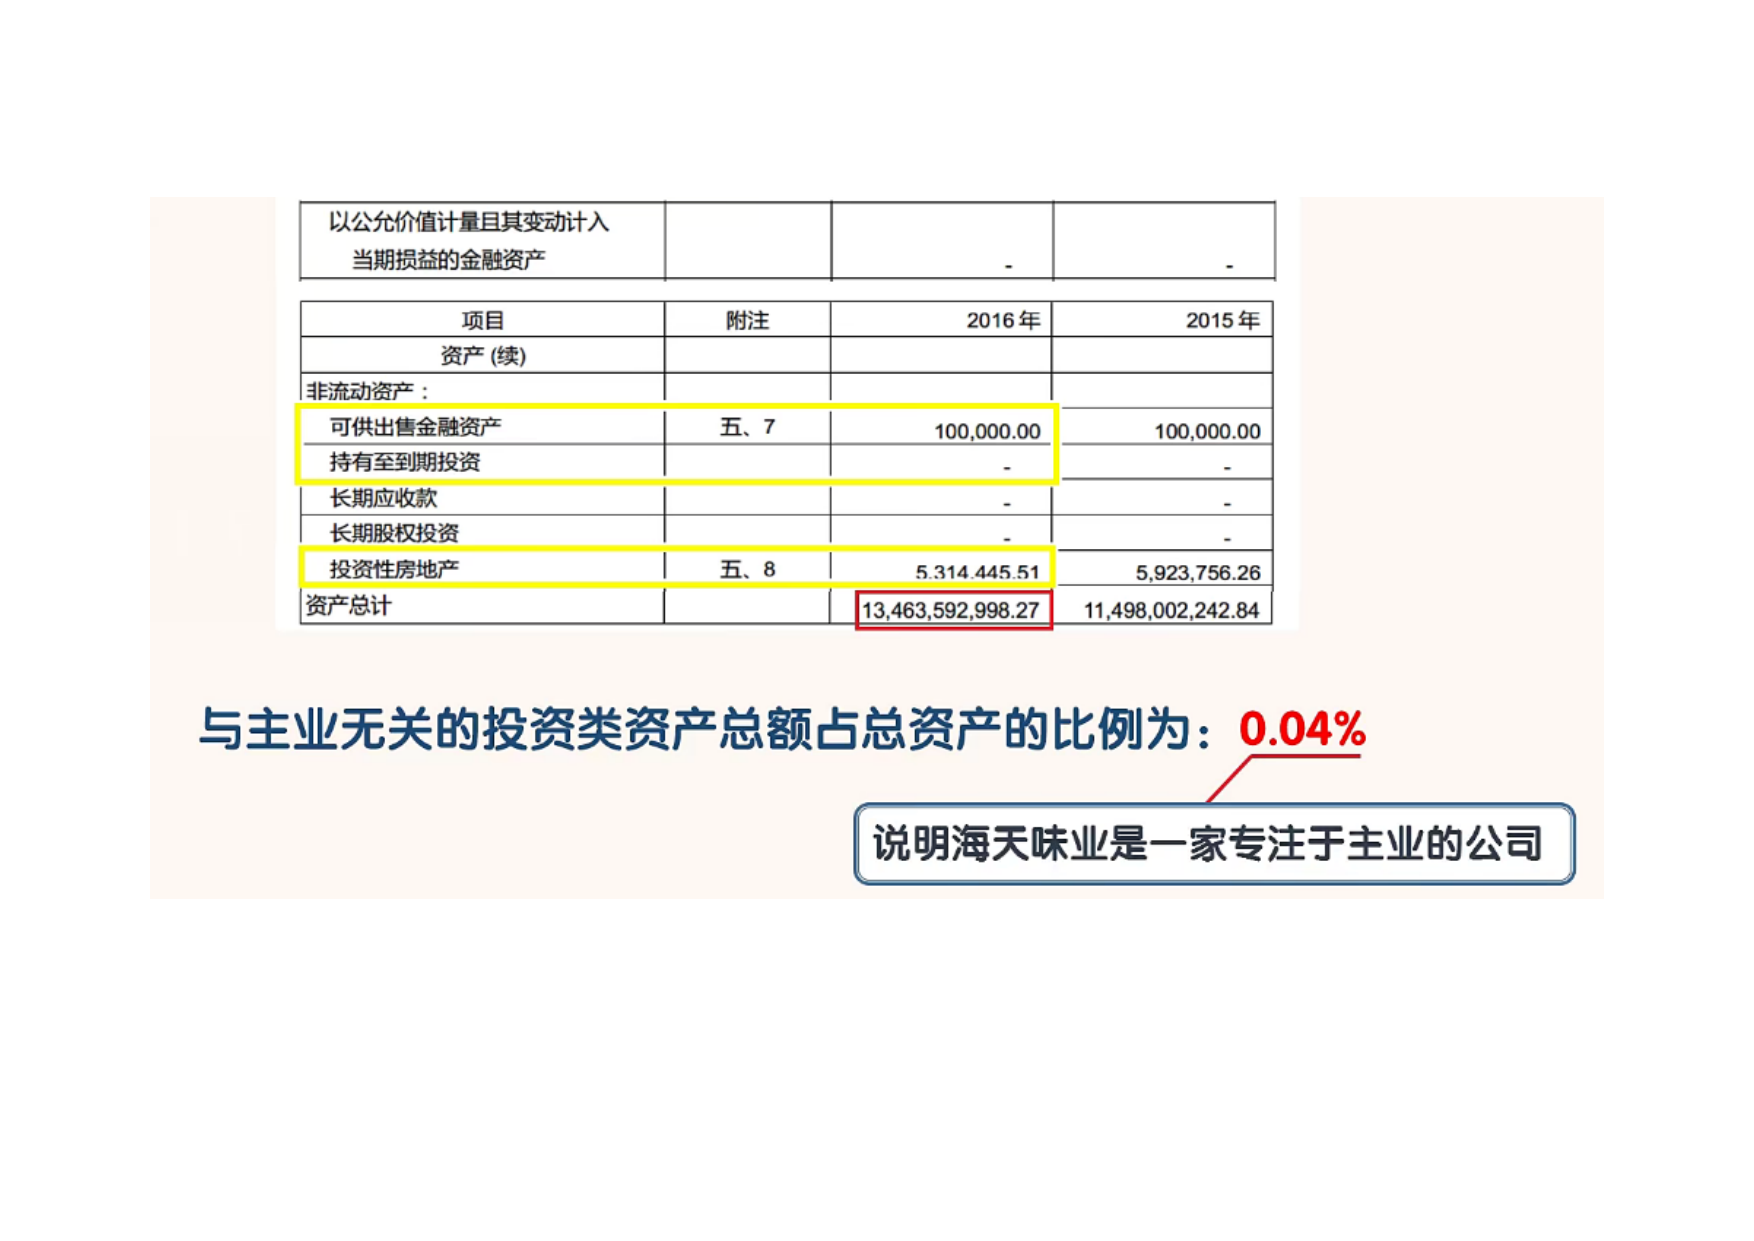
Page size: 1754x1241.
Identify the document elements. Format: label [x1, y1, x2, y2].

picture [150, 197, 1604, 899]
